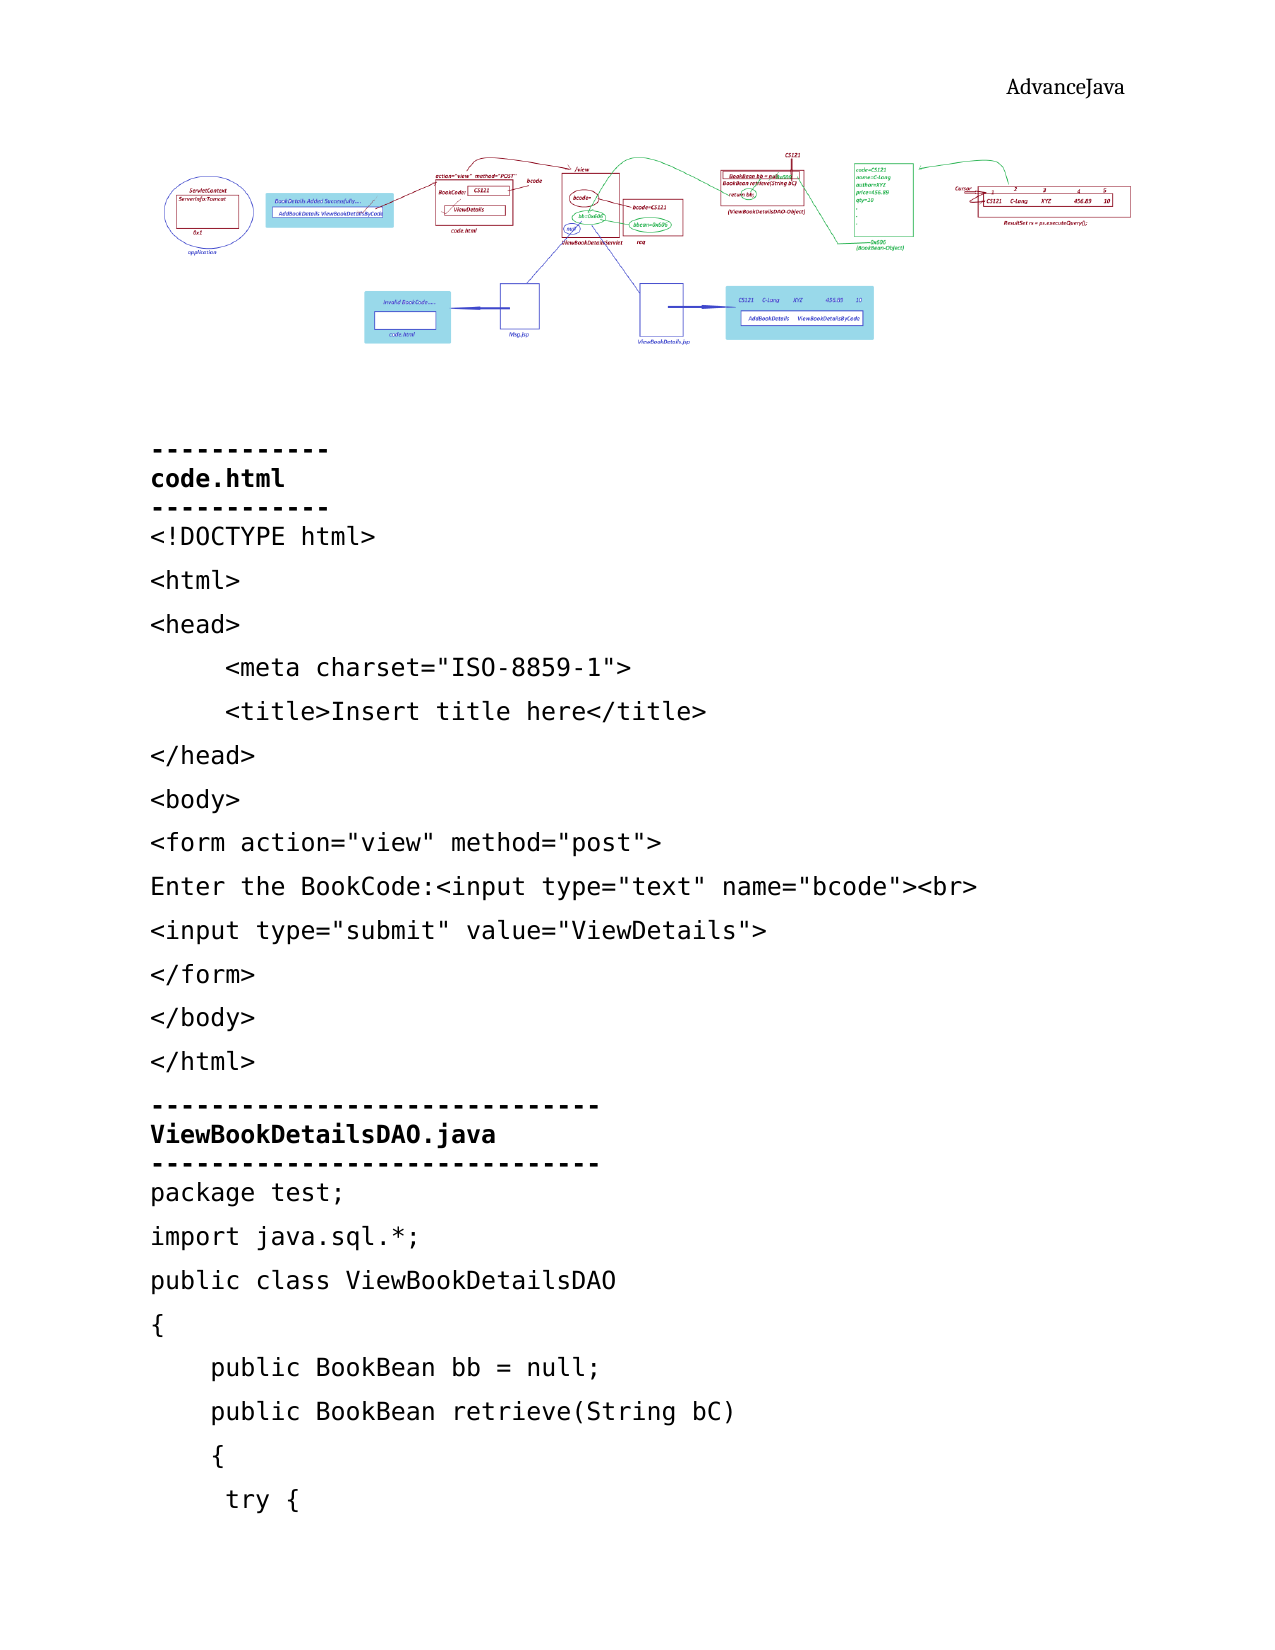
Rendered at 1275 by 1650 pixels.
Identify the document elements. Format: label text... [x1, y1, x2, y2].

text public BookBean bb = null; [150, 1354, 1125, 1383]
text <form action="view" method="post"> [150, 829, 1125, 858]
text package test; [150, 1179, 1125, 1208]
text import java.sql.*; [150, 1222, 1125, 1252]
text </form> [150, 960, 1125, 989]
text </body> [150, 1004, 1125, 1033]
text { [150, 1441, 1125, 1470]
text <meta charset="ISO-8859-1"> [150, 654, 1125, 683]
text try { [150, 1485, 1125, 1514]
text ViewBookDetailsDAO.java [150, 1120, 1125, 1149]
text ------------------------------ [150, 1149, 1125, 1179]
text public BookBean retrieve(String bC) [150, 1397, 1125, 1427]
text </head> [150, 741, 1125, 770]
text <body> [150, 785, 1125, 814]
text ------------ [150, 435, 1125, 464]
text <input type="submit" value="ViewDetails"> [150, 916, 1125, 945]
text <head> [150, 610, 1125, 639]
text public class ViewBookDetailsDAO [150, 1266, 1125, 1295]
text </html> [150, 1047, 1125, 1077]
picture [150, 128, 1142, 421]
text Enter the BookCode:<input type="text" name="bcode"><br> [150, 872, 1125, 902]
text code.html [150, 464, 1125, 493]
text <title>Insert title here</title> [150, 697, 1125, 727]
text { [150, 1310, 1125, 1339]
text <html> [150, 566, 1125, 595]
text ------------------------------ [150, 1091, 1125, 1120]
text ------------ [150, 493, 1125, 522]
text <!DOCTYPE html> [150, 522, 1125, 552]
